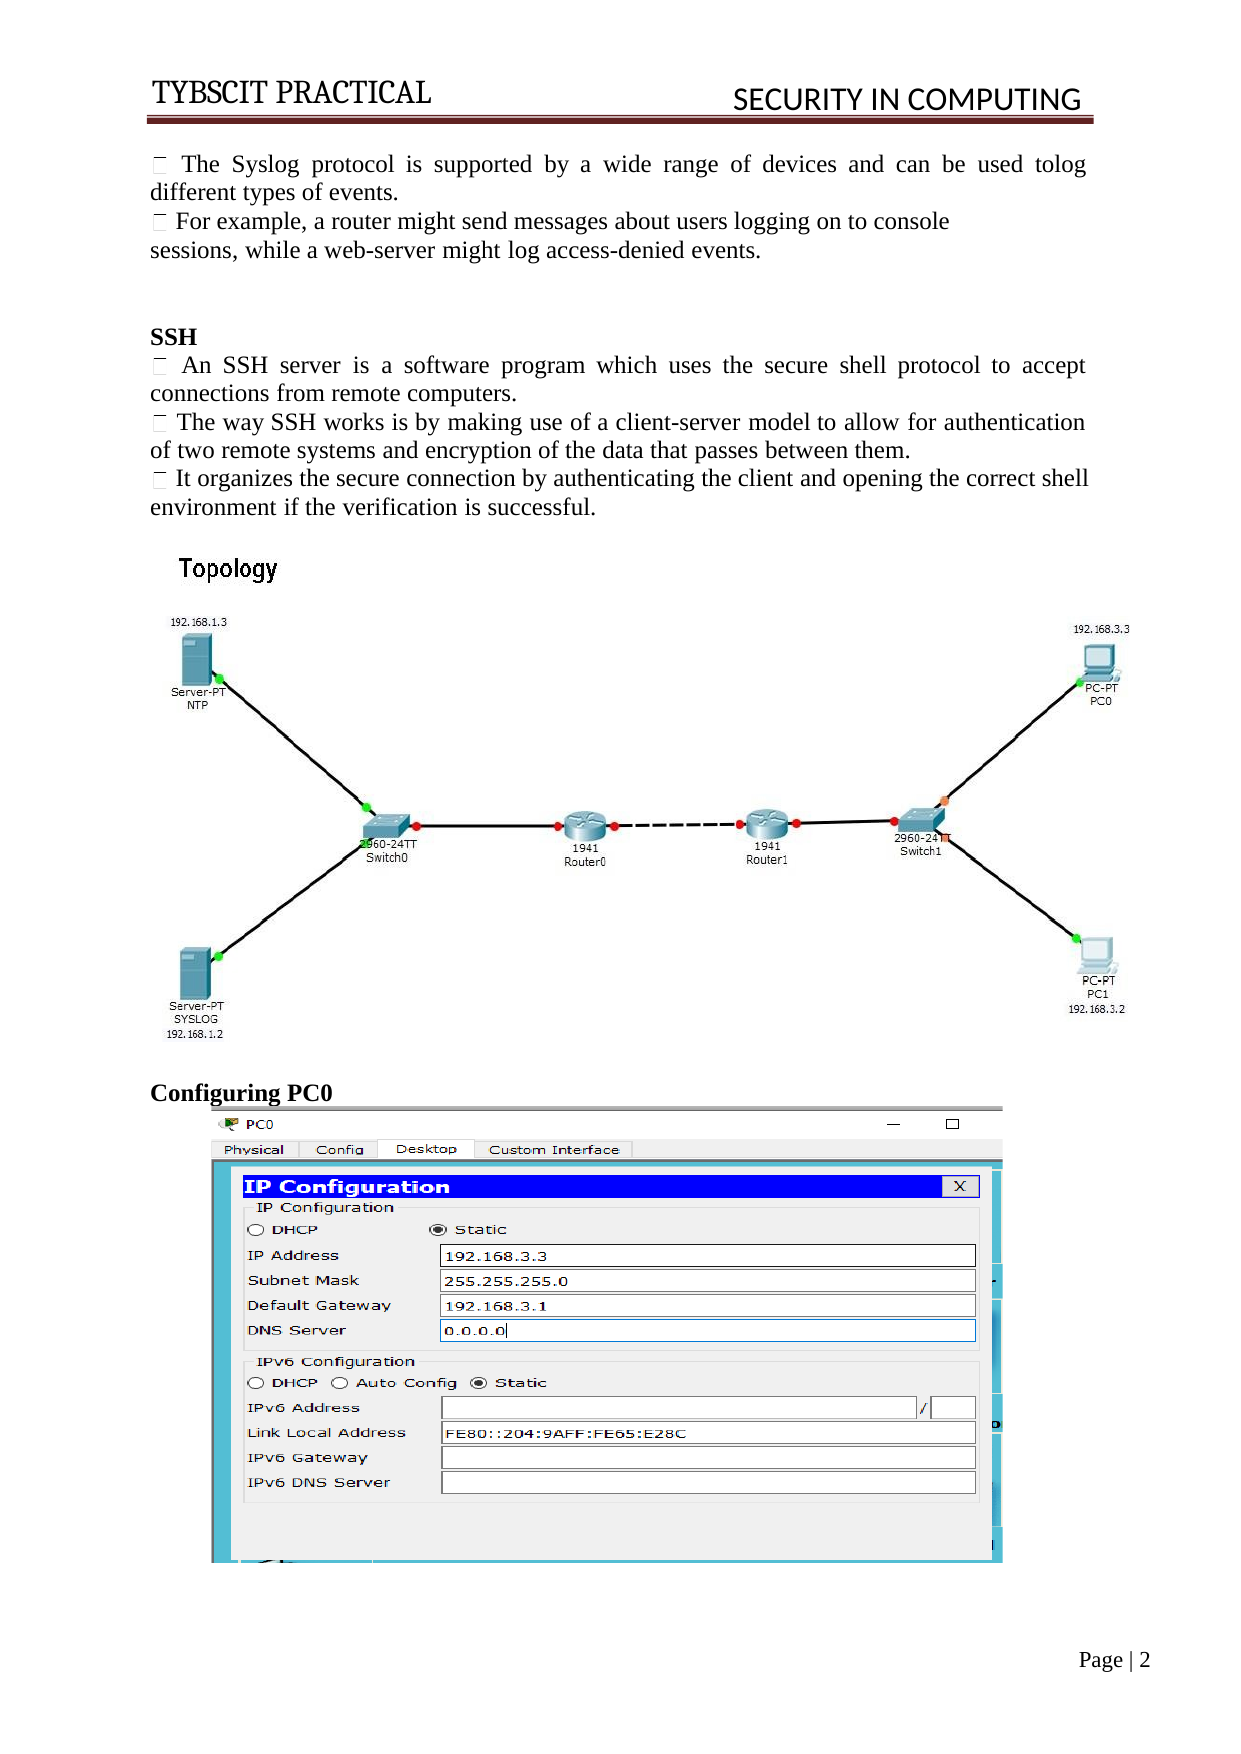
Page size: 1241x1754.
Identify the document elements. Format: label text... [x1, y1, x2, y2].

text It organizes the secure connection by authenticating the client and opening the correct shell environment if the verification is successful. [150, 464, 1136, 521]
text The way SSH works is by making use of a client-server model to allow for authentication of two remote systems and encryption of the data that passes between them. [150, 407, 1089, 464]
picture [162, 616, 1130, 1042]
text For example, a router might send messages about users logging on to console sessions, while a web-server might log access-denied events. [150, 206, 1007, 264]
picture [211, 1106, 1003, 1563]
text An SSH server is a software program which uses the secure shell protocol to accept connections from remote computers. [150, 351, 1136, 407]
picture [173, 558, 282, 586]
text The Syslog protocol is supported by a wide range of devices and can be used tolog different types of events. [150, 149, 1136, 206]
subtitle SSH [150, 322, 1171, 351]
subtitle Configuring PC0 [150, 1078, 1171, 1106]
